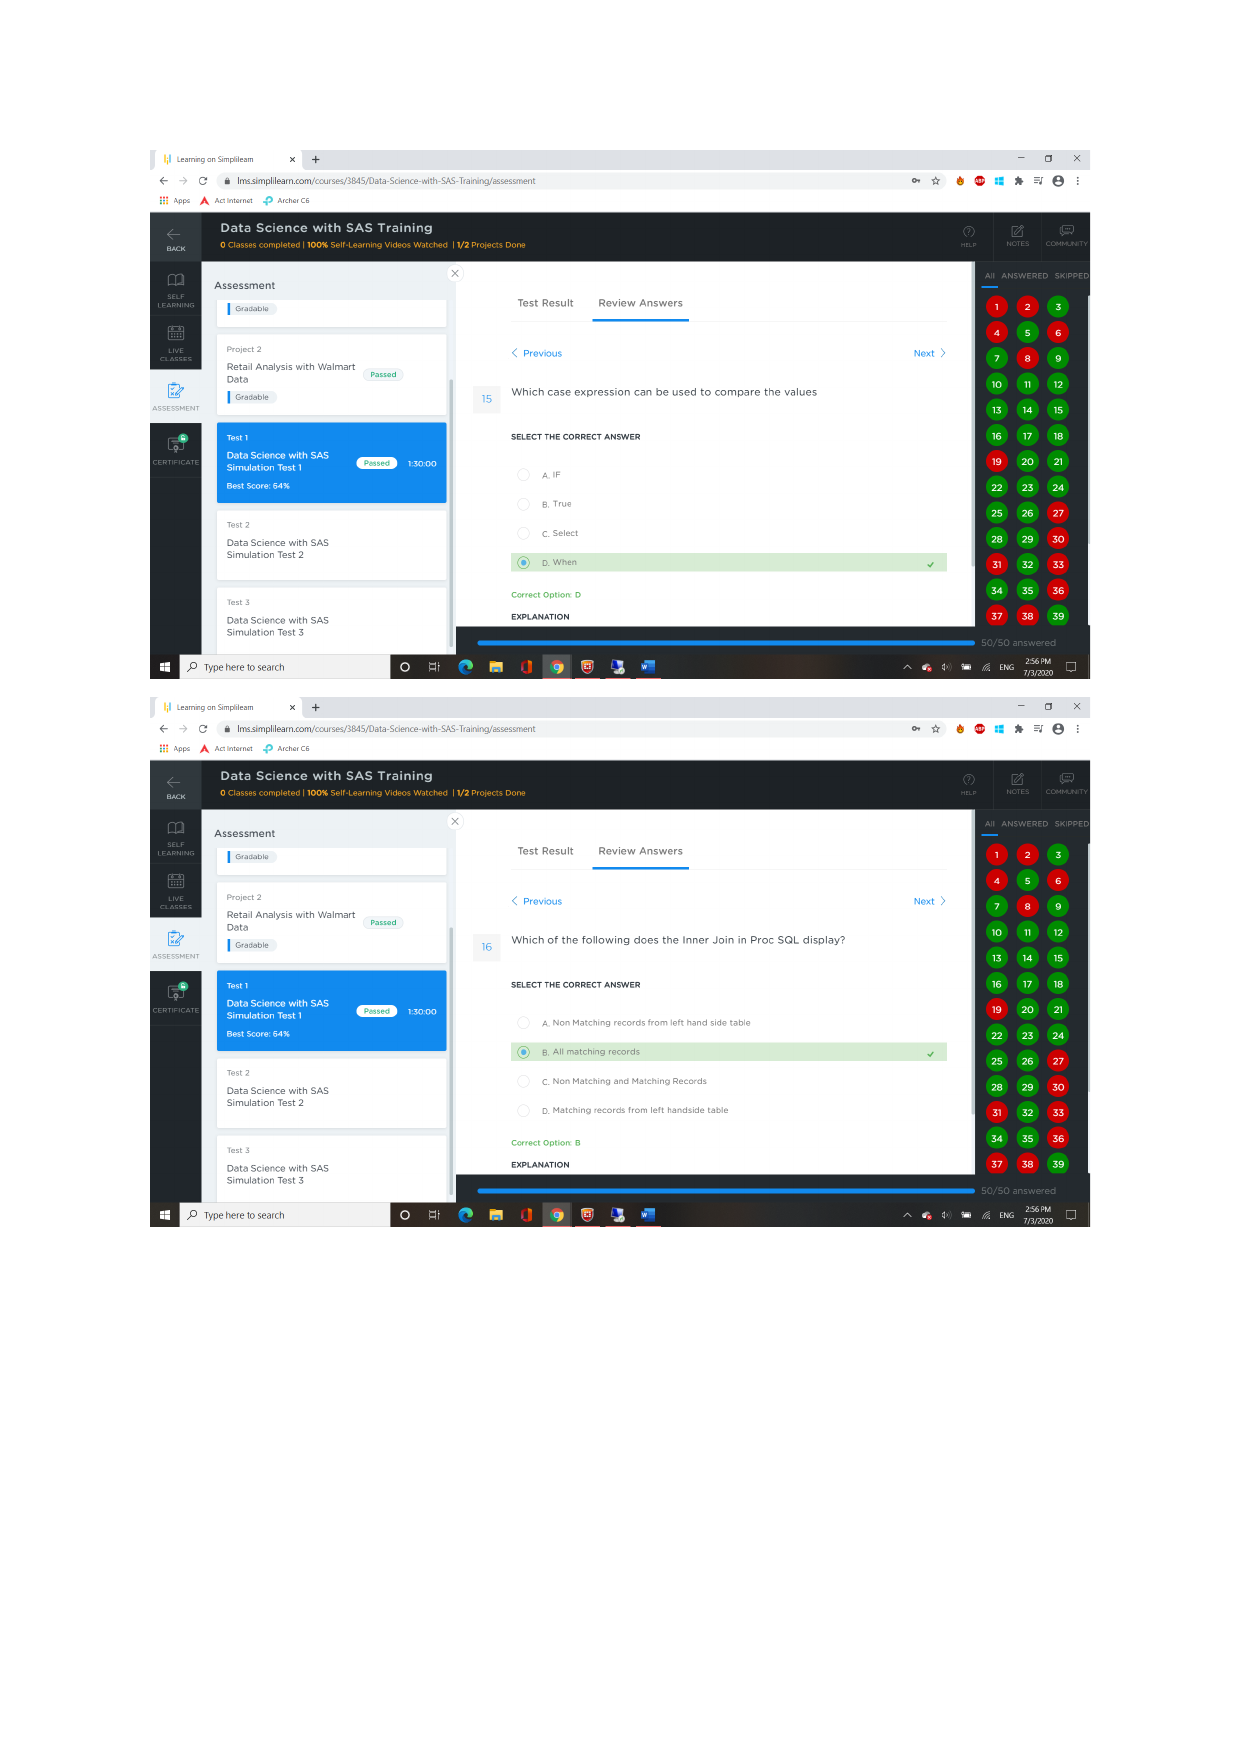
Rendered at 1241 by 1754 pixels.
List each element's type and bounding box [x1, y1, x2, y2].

picture [150, 150, 1091, 679]
picture [150, 697, 1091, 1227]
